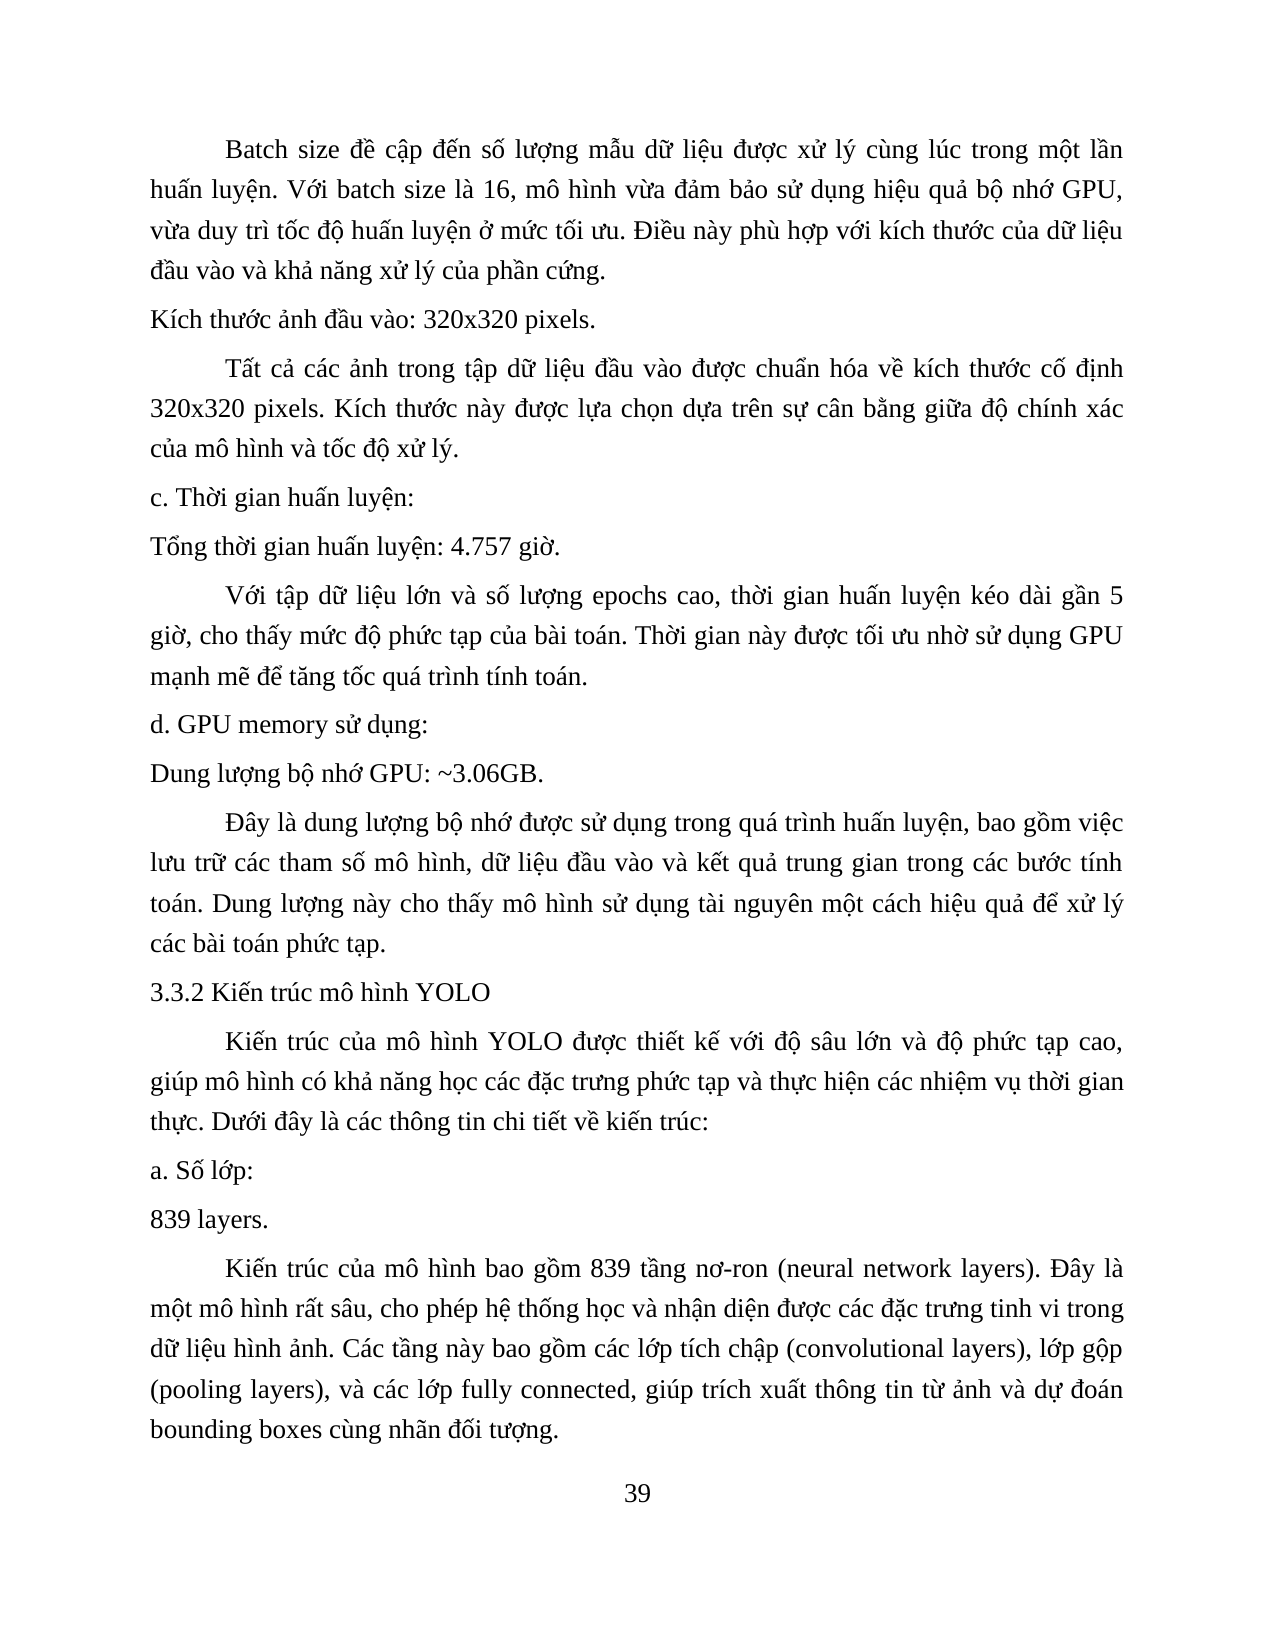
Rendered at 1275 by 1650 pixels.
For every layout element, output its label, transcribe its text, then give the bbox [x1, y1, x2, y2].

subtitle d. GPU memory sử dụng: [150, 708, 1125, 739]
text Batch size đề cập đến số lượng mẫu dữ liệu được xử lý cùng lúc trong một lần huấn luyện. Với batch size là 16, mô hình vừa đảm bảo sử dụng hiệu quả bộ nhớ GPU, vừa duy trì tốc độ huấn luyện ở mức tối ưu. Điều này phù hợp với kích thước của dữ liệu đầu vào và khả năng xử lý của phần cứng. [150, 133, 1125, 285]
text Dung lượng bộ nhớ GPU: ~3.06GB. [150, 757, 1125, 788]
text Với tập dữ liệu lớn và số lượng epochs cao, thời gian huấn luyện kéo dài gần 5 giờ, cho thấy mức độ phức tạp của bài toán. Thời gian này được tối ưu nhờ sử dụng GPU mạnh mẽ để tăng tốc quá trình tính toán. [150, 579, 1125, 691]
subtitle 3.3.2 Kiến trúc mô hình YOLO [150, 976, 1125, 1007]
subtitle a. Số lớp: [150, 1154, 1125, 1185]
text Kiến trúc của mô hình bao gồm 839 tầng nơ-ron (neural network layers). Đây là một mô hình rất sâu, cho phép hệ thống học và nhận diện được các đặc trưng tinh vi trong dữ liệu hình ảnh. Các tầng này bao gồm các lớp tích chập (convolutional layers), lớp gộp (pooling layers), và các lớp fully connected, giúp trích xuất thông tin từ ảnh và dự đoán bounding boxes cùng nhãn đối tượng. [150, 1252, 1125, 1444]
subtitle c. Thời gian huấn luyện: [150, 481, 1125, 512]
text Kích thước ảnh đầu vào: 320x320 pixels. [150, 303, 1125, 334]
text Kiến trúc của mô hình YOLO được thiết kế với độ sâu lớn và độ phức tạp cao, giúp mô hình có khả năng học các đặc trưng phức tạp và thực hiện các nhiệm vụ thời gian thực. Dưới đây là các thông tin chi tiết về kiến trúc: [150, 1024, 1125, 1137]
text Tổng thời gian huấn luyện: 4.757 giờ. [150, 530, 1125, 561]
text 839 layers. [150, 1203, 1125, 1234]
text Đây là dung lượng bộ nhớ được sử dụng trong quá trình huấn luyện, bao gồm việc lưu trữ các tham số mô hình, dữ liệu đầu vào và kết quả trung gian trong các bước tính toán. Dung lượng này cho thấy mô hình sử dụng tài nguyên một cách hiệu quả để xử lý các bài toán phức tạp. [150, 806, 1125, 958]
text Tất cả các ảnh trong tập dữ liệu đầu vào được chuẩn hóa về kích thước cố định 320x320 pixels. Kích thước này được lựa chọn dựa trên sự cân bằng giữa độ chính xác của mô hình và tốc độ xử lý. [150, 352, 1125, 464]
